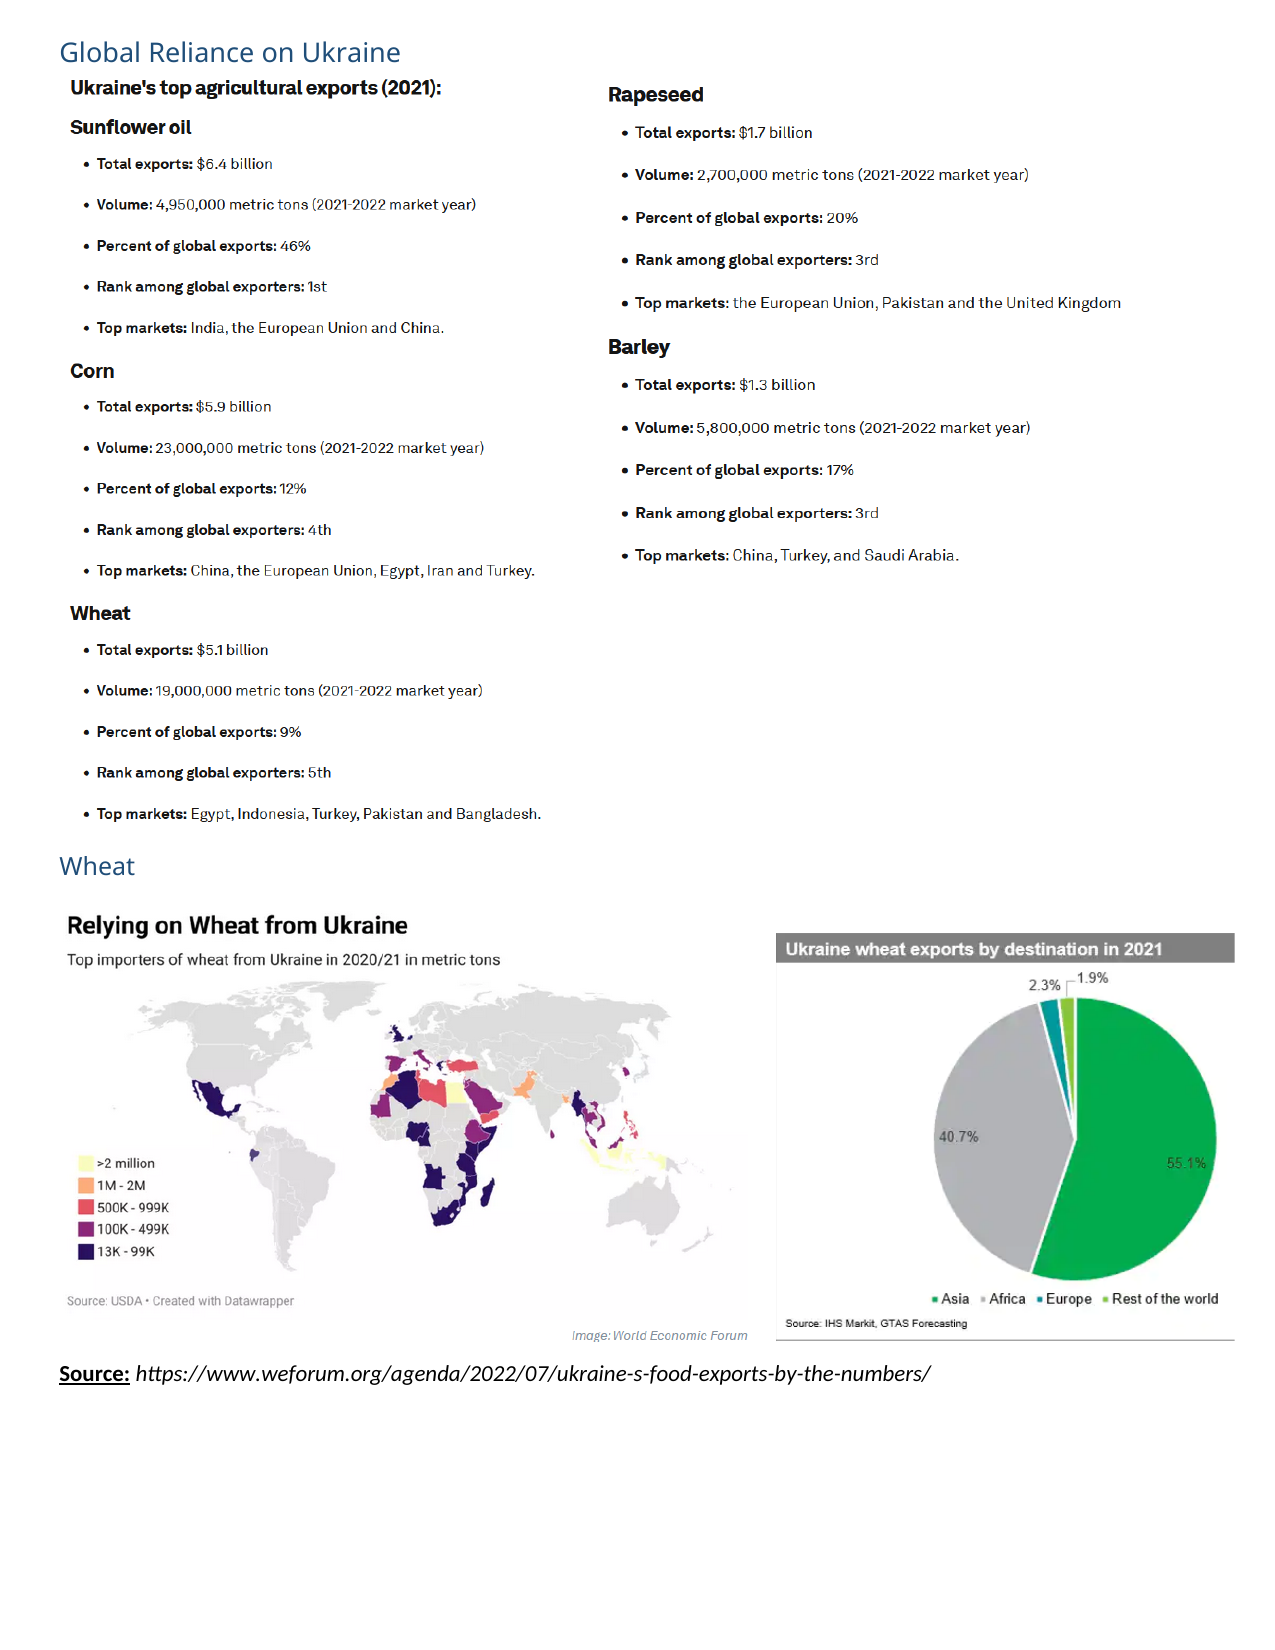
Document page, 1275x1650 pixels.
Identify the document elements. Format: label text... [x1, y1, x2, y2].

picture [597, 77, 1127, 567]
subtitle Wheat [59, 849, 1211, 883]
picture [59, 910, 750, 1341]
subtitle Global Reliance on Ukraine [59, 34, 1211, 71]
picture [59, 70, 558, 845]
